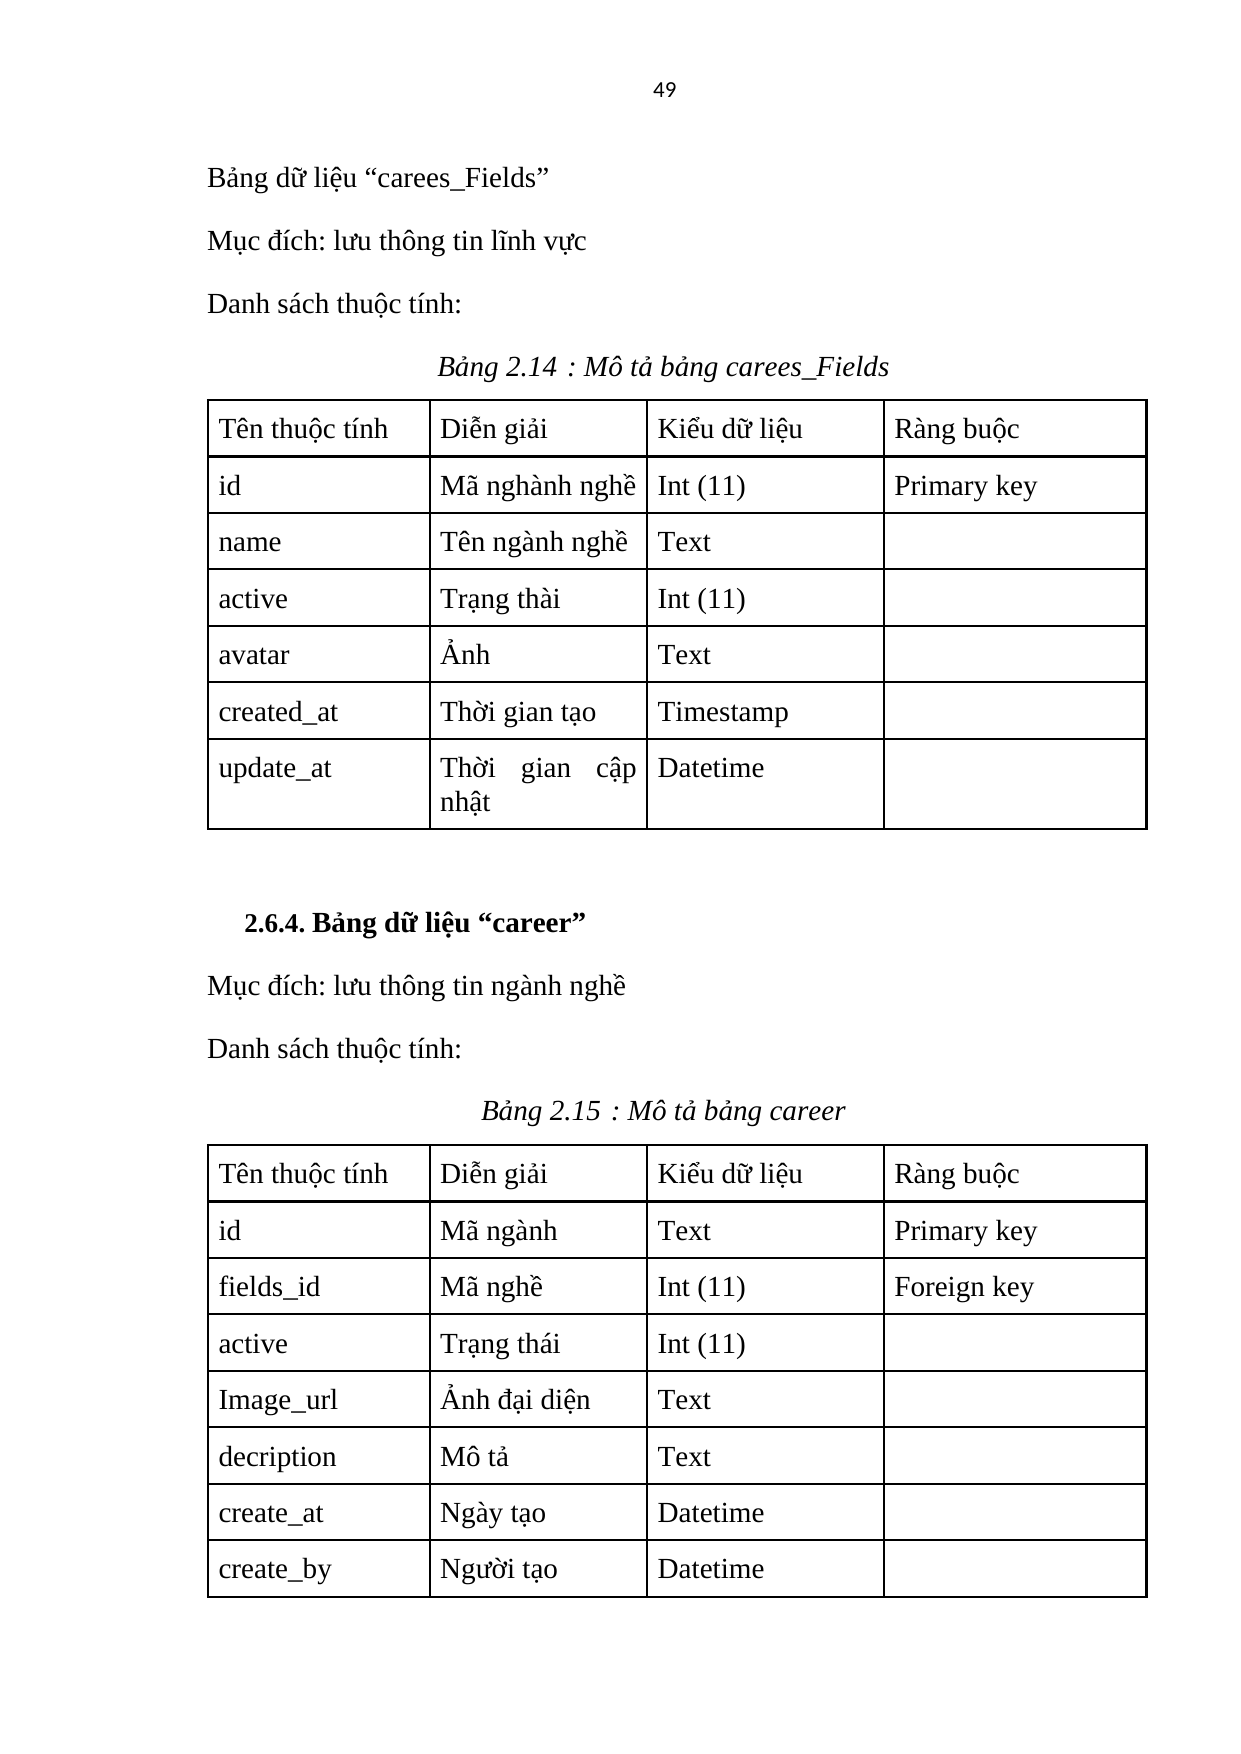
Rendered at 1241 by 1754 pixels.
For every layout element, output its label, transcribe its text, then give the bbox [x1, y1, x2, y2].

table_cell Mã ngành [431, 1203, 646, 1257]
text Mục đích: lưu thông tin lĩnh vực [207, 223, 1122, 257]
text Danh sách thuộc tính: [207, 286, 1122, 319]
table_cell Thời gian tạo [431, 683, 646, 738]
table_header Ràng buộc [885, 401, 1145, 455]
table_cell Text [648, 1203, 883, 1257]
table_cell Mã nghề [431, 1259, 646, 1313]
table_cell created_at [209, 683, 429, 738]
table_cell Datetime [648, 1541, 883, 1596]
table_cell Primary key [885, 1203, 1145, 1257]
table_cell Datetime [648, 1485, 883, 1539]
table_cell [885, 570, 1145, 625]
table_cell [885, 627, 1145, 681]
table_cell Text [648, 627, 883, 681]
table_header Tên thuộc tính [209, 401, 429, 455]
table_cell Trạng thái [431, 1315, 646, 1370]
text Mục đích: lưu thông tin ngành nghề [207, 968, 1122, 1001]
table_cell Mã nghành nghề [431, 458, 646, 512]
table_header Diễn giải [431, 401, 646, 455]
table_cell Người tạo [431, 1541, 646, 1596]
table_cell Foreign key [885, 1259, 1145, 1313]
table_header Kiểu dữ liệu [648, 401, 883, 455]
table_cell create_at [209, 1485, 429, 1539]
table_cell Trạng thài [431, 570, 646, 625]
table_cell name [209, 514, 429, 568]
table_cell active [209, 570, 429, 625]
table_cell Text [648, 1428, 883, 1483]
table_cell [885, 683, 1145, 738]
table_cell create_by [209, 1541, 429, 1596]
table_cell active [209, 1315, 429, 1370]
table_cell Ảnh [431, 627, 646, 681]
table_cell Int (11) [648, 570, 883, 625]
subtitle Bảng dữ liệu “career” [237, 905, 1122, 939]
table_cell [885, 740, 1145, 828]
table_cell [885, 1315, 1145, 1370]
table_cell Primary key [885, 458, 1145, 512]
table_cell [885, 1428, 1145, 1483]
table_cell avatar [209, 627, 429, 681]
table_cell Text [648, 1372, 883, 1426]
table_cell Mô tả [431, 1428, 646, 1483]
text Danh sách thuộc tính: [207, 1031, 1122, 1064]
table_cell Text [648, 514, 883, 568]
table_cell fields_id [209, 1259, 429, 1313]
table_cell id [209, 1203, 429, 1257]
table_cell Tên ngành nghề [431, 514, 646, 568]
table_cell Thời gian cập nhật [431, 740, 646, 828]
table_cell Datetime [648, 740, 883, 828]
table_cell Int (11) [648, 1259, 883, 1313]
table_cell [885, 1485, 1145, 1539]
table_cell id [209, 458, 429, 512]
text Bảng 2.15 : Mô tả bảng career [207, 1093, 1122, 1127]
table_cell [885, 1372, 1145, 1426]
table_cell [885, 1541, 1145, 1596]
table_cell Int (11) [648, 458, 883, 512]
table_cell Ảnh đại diện [431, 1372, 646, 1426]
table_cell Int (11) [648, 1315, 883, 1370]
table_header Tên thuộc tính [209, 1146, 429, 1200]
table_cell update_at [209, 740, 429, 828]
table_cell [885, 514, 1145, 568]
table_cell Timestamp [648, 683, 883, 738]
text Bảng dữ liệu “carees_Fields” [207, 160, 1122, 194]
table_header Diễn giải [431, 1146, 646, 1200]
table_header Ràng buộc [885, 1146, 1145, 1200]
table_cell decription [209, 1428, 429, 1483]
table_header Kiểu dữ liệu [648, 1146, 883, 1200]
table_cell Ngày tạo [431, 1485, 646, 1539]
text Bảng 2.14 : Mô tả bảng carees_Fields [207, 349, 1122, 382]
table_cell Image_url [209, 1372, 429, 1426]
